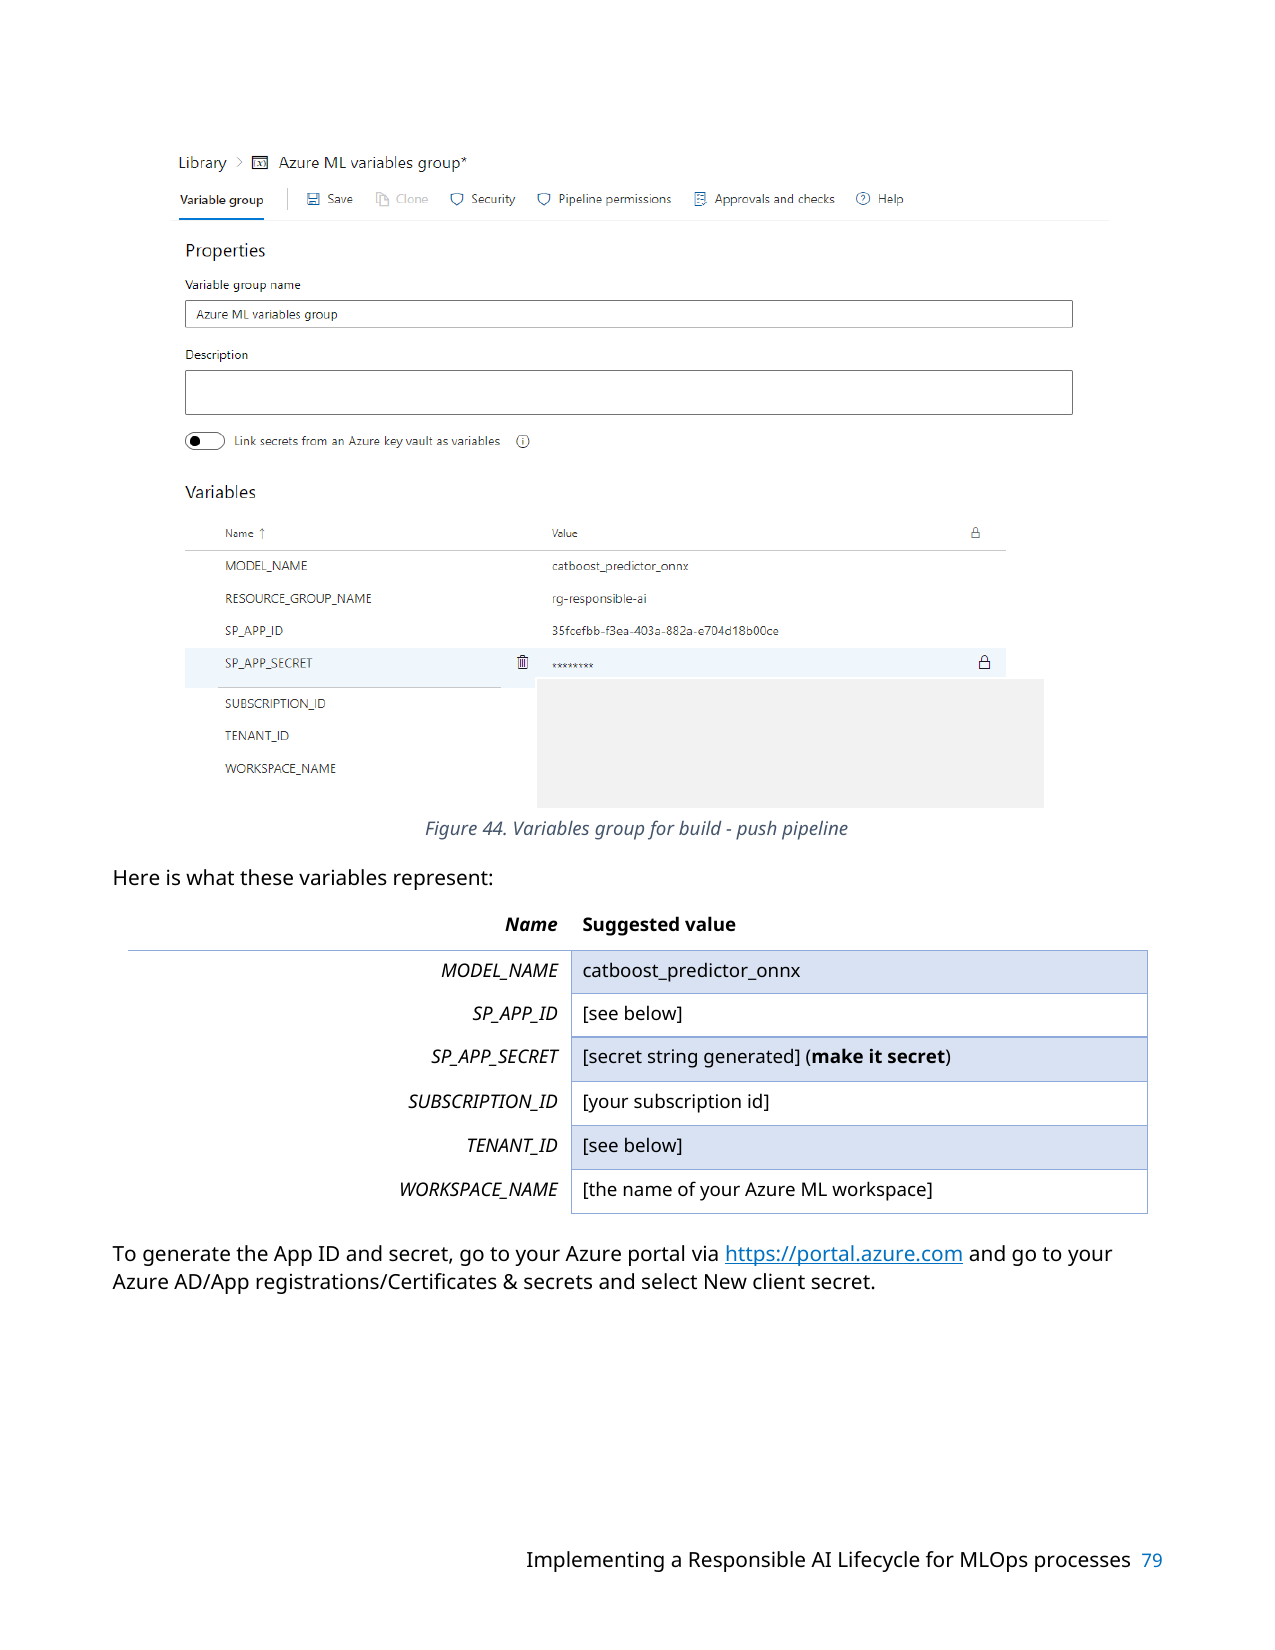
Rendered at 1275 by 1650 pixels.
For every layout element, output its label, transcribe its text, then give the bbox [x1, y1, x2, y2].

table_cell SP_APP_ID [128, 993, 571, 1036]
table_cell [the name of your Azure ML workspace] [572, 1170, 1147, 1213]
table_cell [secret string generated] (make it secret) [572, 1038, 1147, 1081]
table_header Suggested value [571, 906, 1147, 950]
table_cell catboost_predictor_onnx [572, 951, 1147, 993]
picture [166, 150, 1109, 802]
text Here is what these variables represent: [112, 863, 1162, 892]
table_header Name [128, 906, 571, 950]
table_cell SP_APP_SECRET [128, 1036, 571, 1081]
text To generate the App ID and secret, go to your Azure portal via https://portal.azure.com and go to your Azure AD/App registrations/Certificates & secrets and select New client secret. [112, 1239, 1162, 1296]
table_cell MODEL_NAME [128, 951, 571, 993]
table_cell [your subscription id] [572, 1082, 1147, 1125]
table_cell TENANT_ID [128, 1125, 571, 1169]
table_cell WORKSPACE_NAME [128, 1169, 571, 1213]
table_cell [see below] [572, 994, 1147, 1036]
table_cell [see below] [572, 1126, 1147, 1169]
table_cell SUBSCRIPTION_ID [128, 1081, 571, 1125]
